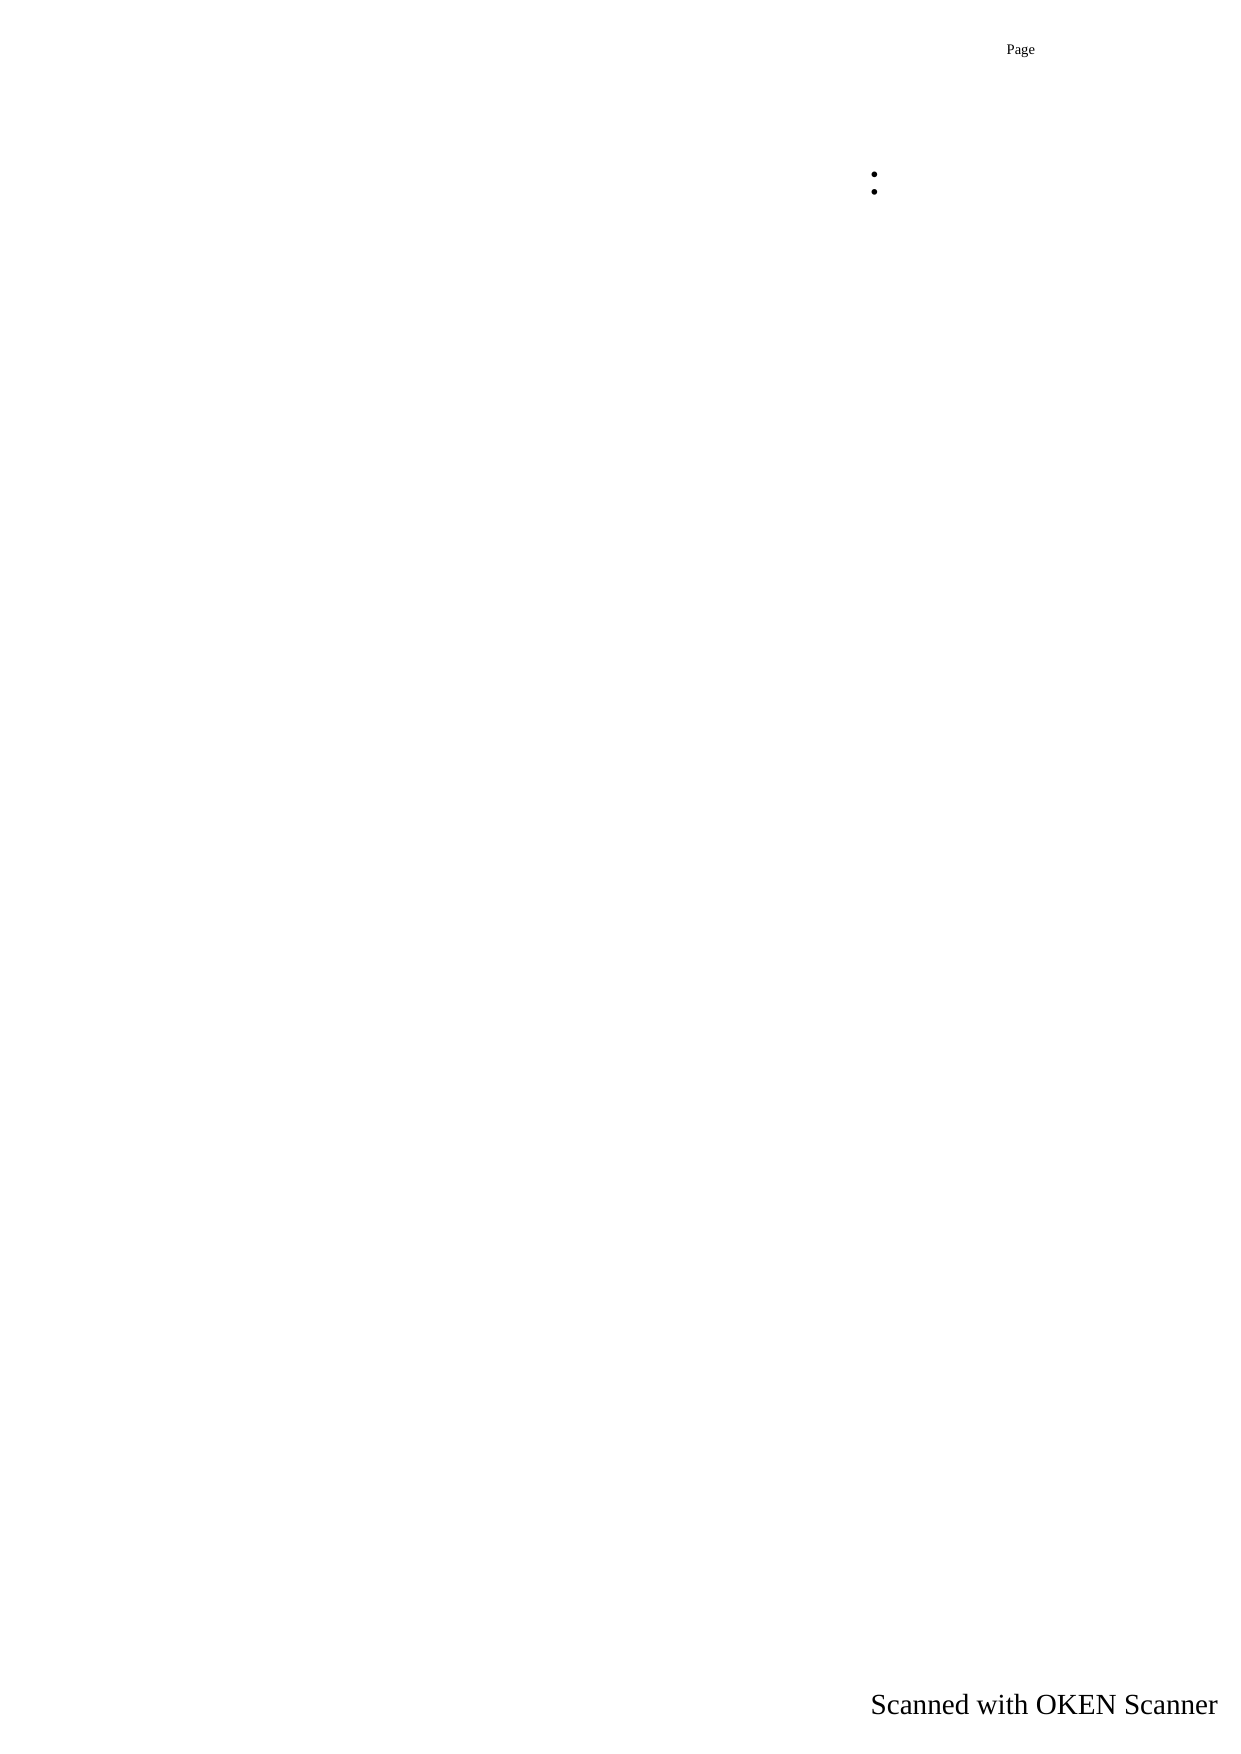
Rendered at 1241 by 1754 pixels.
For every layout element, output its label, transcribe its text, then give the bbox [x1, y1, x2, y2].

text : [868, 150, 1090, 205]
